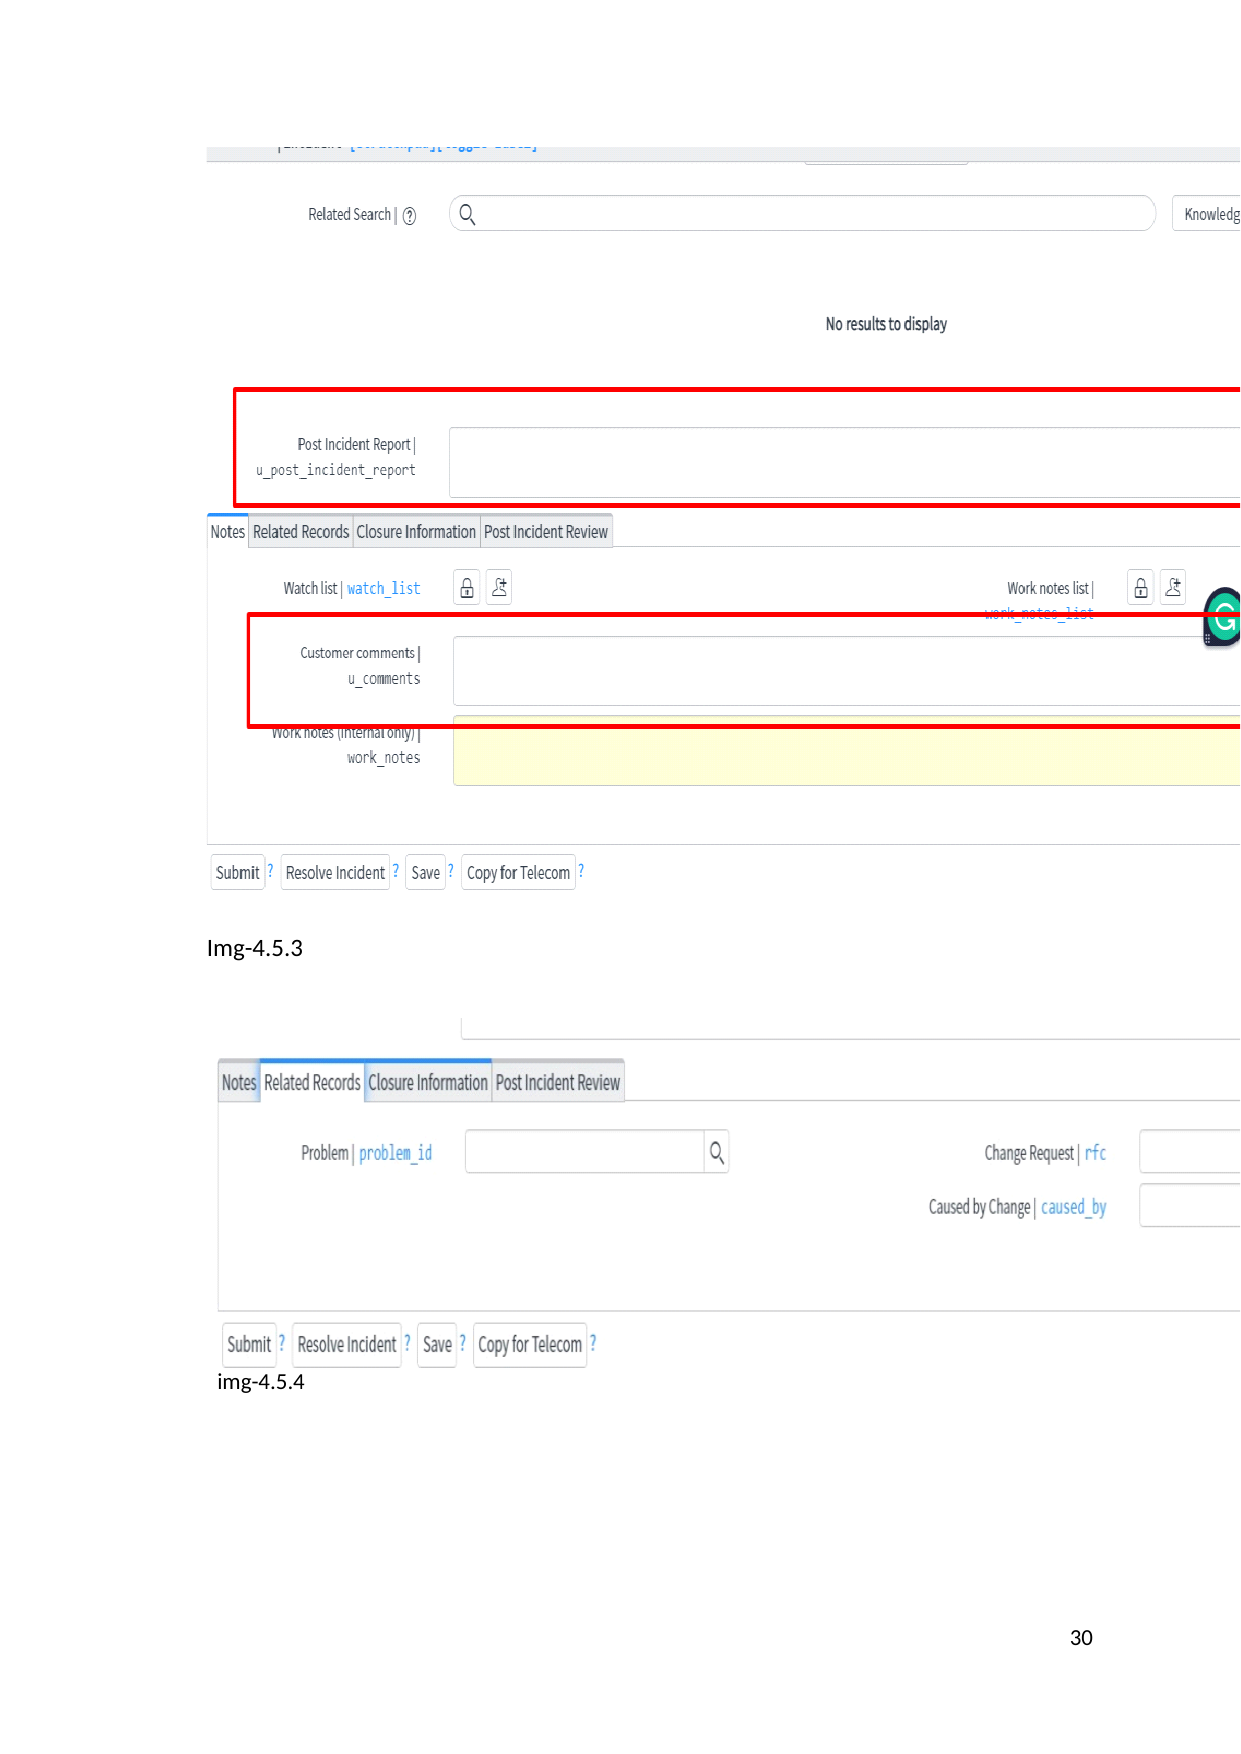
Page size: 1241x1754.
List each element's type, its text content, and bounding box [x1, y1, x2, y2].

picture [206, 147, 1241, 932]
text img-4.5.4 [217, 1368, 1093, 1395]
picture [217, 1018, 1241, 1368]
text Img-4.5.3 [207, 932, 1093, 962]
